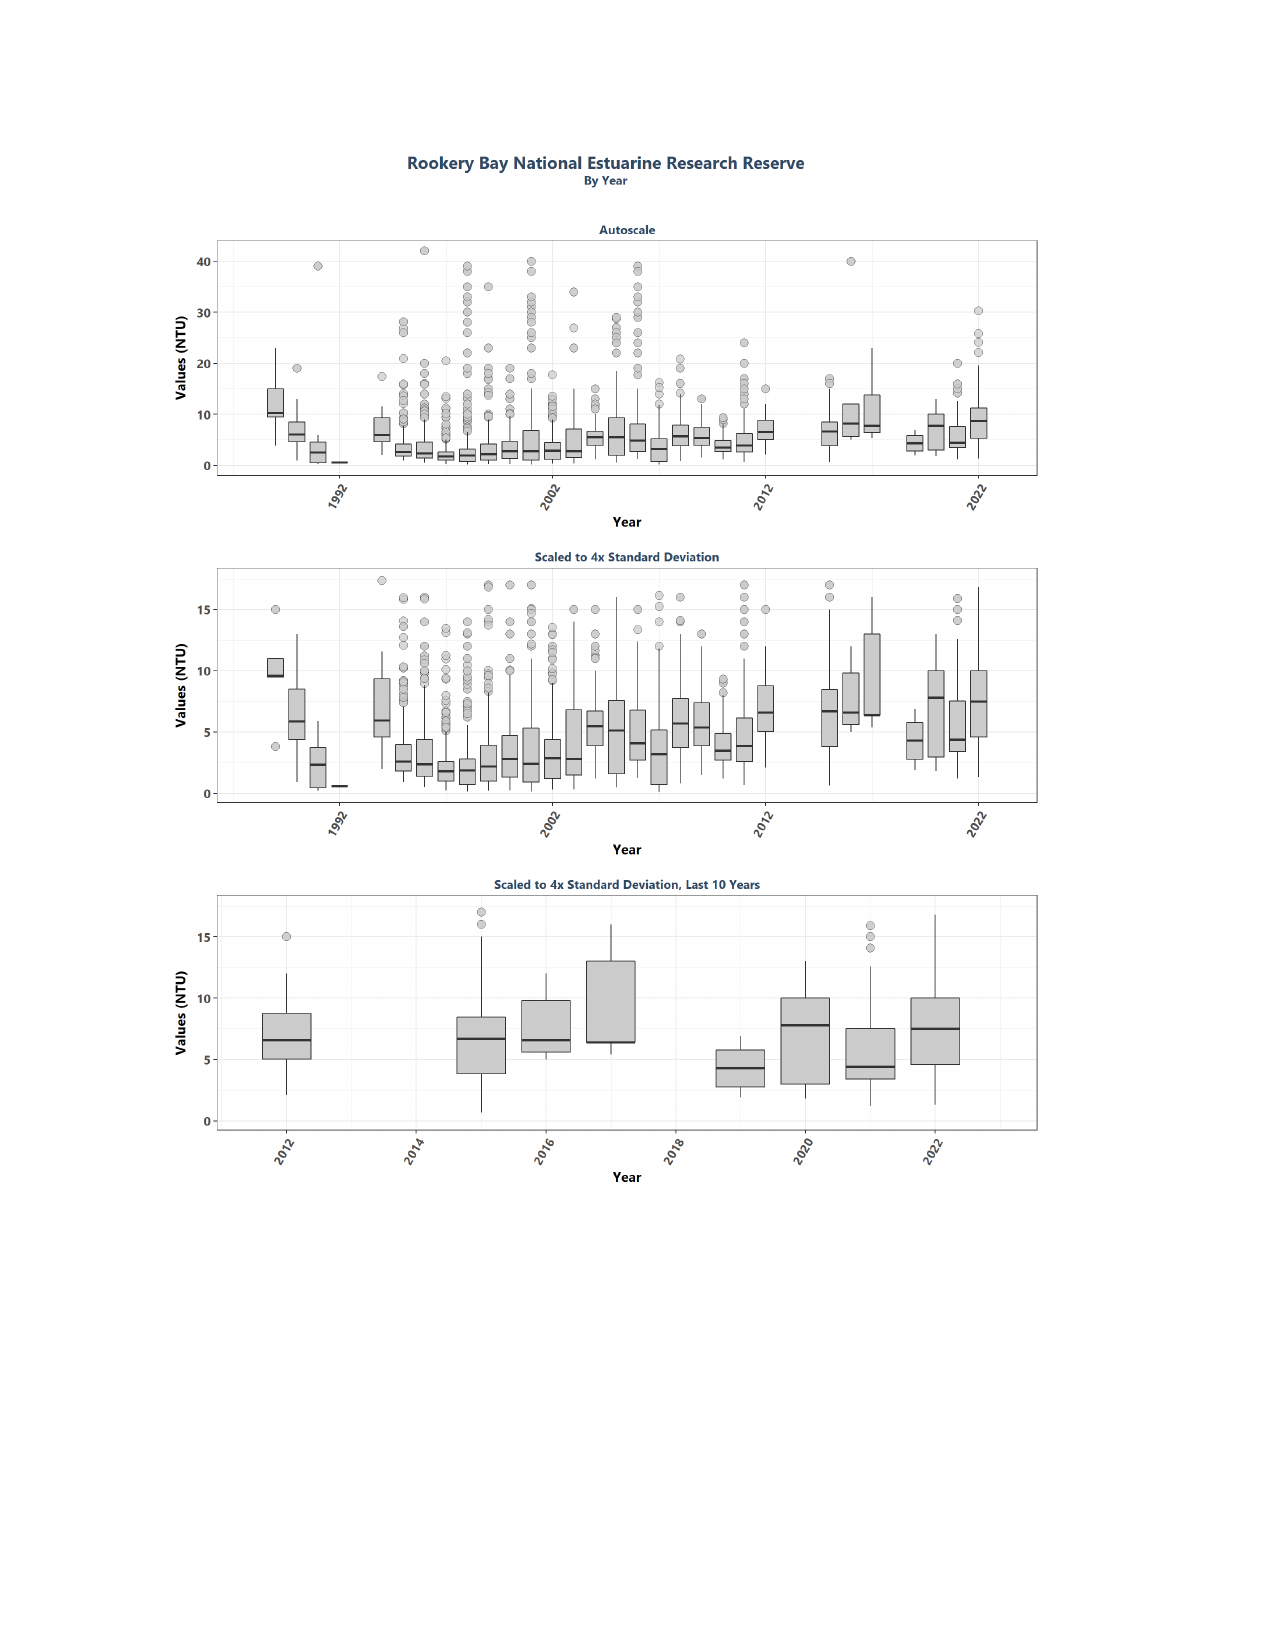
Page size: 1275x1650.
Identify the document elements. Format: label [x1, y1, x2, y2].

picture [168, 150, 1044, 1200]
